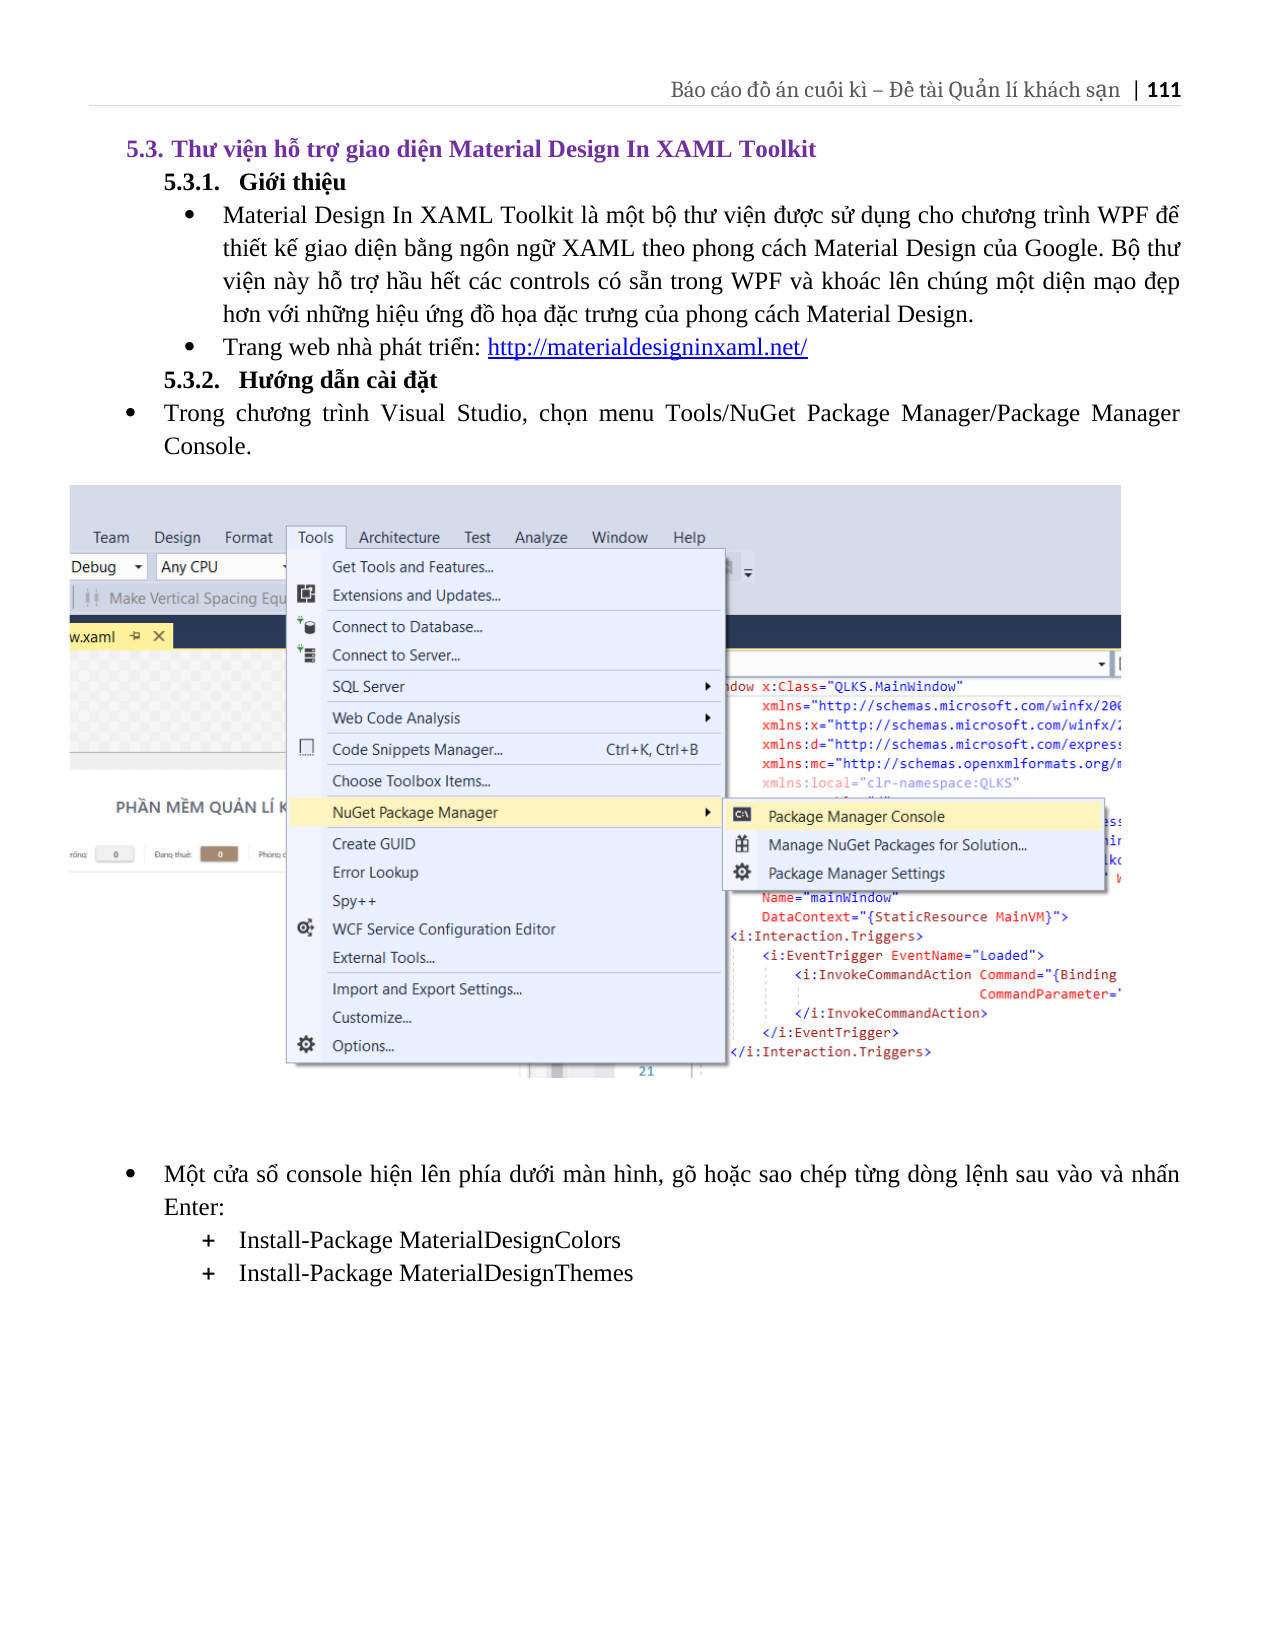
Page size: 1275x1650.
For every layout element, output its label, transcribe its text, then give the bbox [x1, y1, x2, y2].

list Install-Package MaterialDesignColors [201, 1226, 1181, 1254]
list Trong chương trình Visual Studio, chọn menu Tools/NuGet Package Manager/Package Manager Console. [126, 398, 1181, 460]
list Thư viện hỗ trợ giao diện Material Design In XAML Toolkit [126, 134, 1181, 163]
list Material Design In XAML Toolkit là một bộ thư viện được sử dụng cho chương trình WPF để thiết kế giao diện bằng ngôn ngữ XAML theo phong cách Material Design của Google. Bộ thư viện này hỗ trợ hầu hết các controls có sẵn trong WPF và khoác lên chúng một diện mạo đẹp hơn với những hiệu ứng đồ họa đặc trưng của phong cách Material Design. [185, 200, 1181, 328]
list Giới thiệu [164, 167, 1181, 196]
picture [69, 485, 1122, 1078]
list Hướng dẫn cài đặt [164, 365, 1181, 394]
list Một cửa sổ console hiện lên phía dưới màn hình, gõ hoặc sao chép từng dòng lệnh sau vào và nhấn Enter: [126, 1159, 1181, 1221]
list Trang web nhà phát triển: http://materialdesigninxaml.net/ [185, 332, 1181, 361]
list Install-Package MaterialDesignThemes [201, 1258, 1181, 1287]
